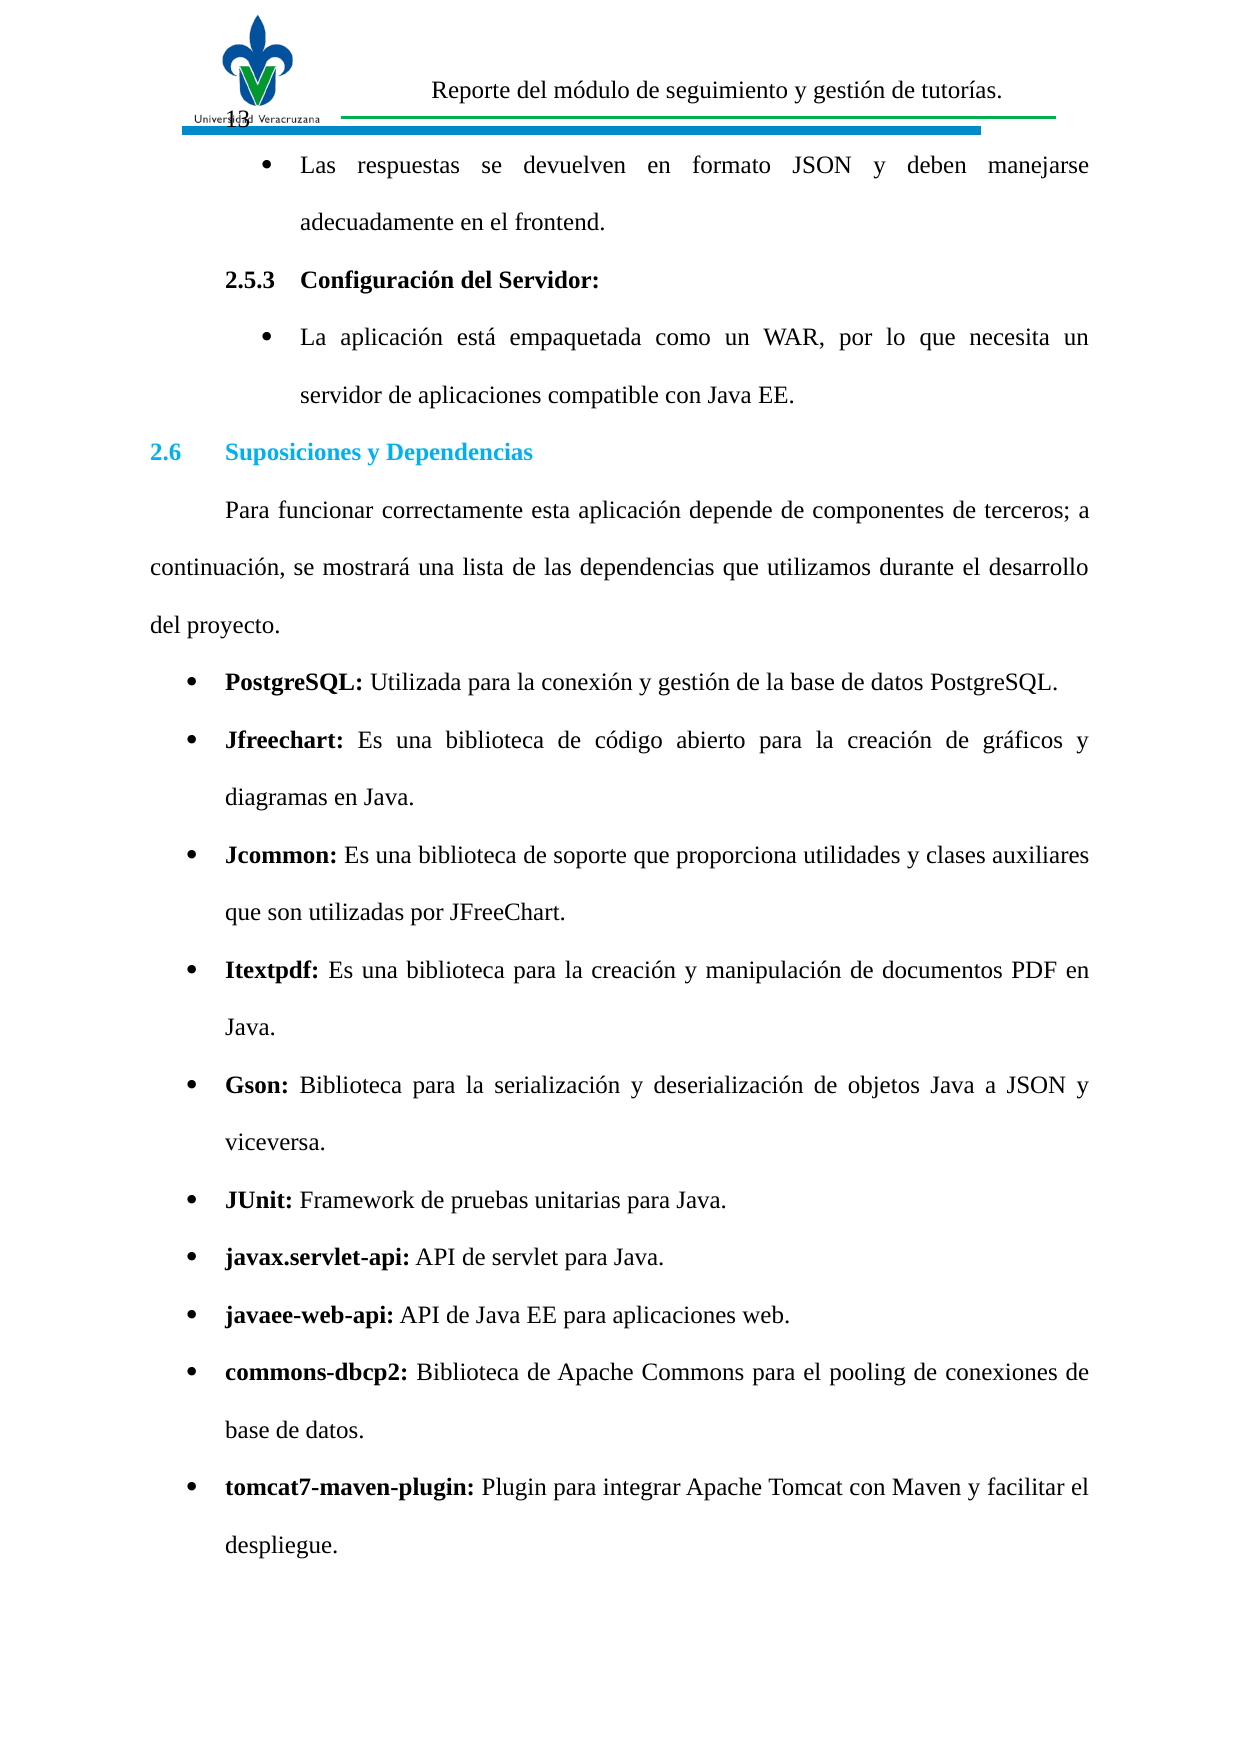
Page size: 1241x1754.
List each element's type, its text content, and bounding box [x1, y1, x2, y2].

list javax.servlet-api: API de servlet para Java. [187, 1242, 1090, 1271]
list Las respuestas se devuelven en formato JSON y deben manejarse adecuadamente en el frontend. [262, 150, 1090, 236]
list Gson: Biblioteca para la serialización y deserialización de objetos Java a JSON y viceversa. [187, 1070, 1090, 1156]
subtitle 2.5.3 Configuración del Servidor: [150, 265, 1090, 294]
text Para funcionar correctamente esta aplicación depende de componentes de terceros; a continuación, se mostrará una lista de las dependencias que utilizamos durante el desarrollo del proyecto. [150, 495, 1090, 639]
list La aplicación está empaquetada como un WAR, por lo que necesita un servidor de aplicaciones compatible con Java EE. [262, 322, 1090, 409]
list JUnit: Framework de pruebas unitarias para Java. [187, 1185, 1090, 1214]
list commons-dbcp2: Biblioteca de Apache Commons para el pooling de conexiones de base de datos. [187, 1357, 1090, 1444]
subtitle 2.6 Suposiciones y Dependencias [150, 437, 1090, 466]
list tomcat7-maven-plugin: Plugin para integrar Apache Tomcat con Maven y facilitar el despliegue. [187, 1472, 1090, 1559]
list Jfreechart: Es una biblioteca de código abierto para la creación de gráficos y diagramas en Java. [187, 725, 1090, 811]
list javaee-web-api: API de Java EE para aplicaciones web. [187, 1300, 1090, 1329]
list PostgreSQL: Utilizada para la conexión y gestión de la base de datos PostgreSQL. [187, 667, 1090, 696]
list Itextpdf: Es una biblioteca para la creación y manipulación de documentos PDF en Java. [187, 955, 1090, 1041]
list Jcommon: Es una biblioteca de soporte que proporciona utilidades y clases auxiliares que son utilizadas por JFreeChart. [187, 840, 1090, 926]
picture [184, 14, 329, 124]
